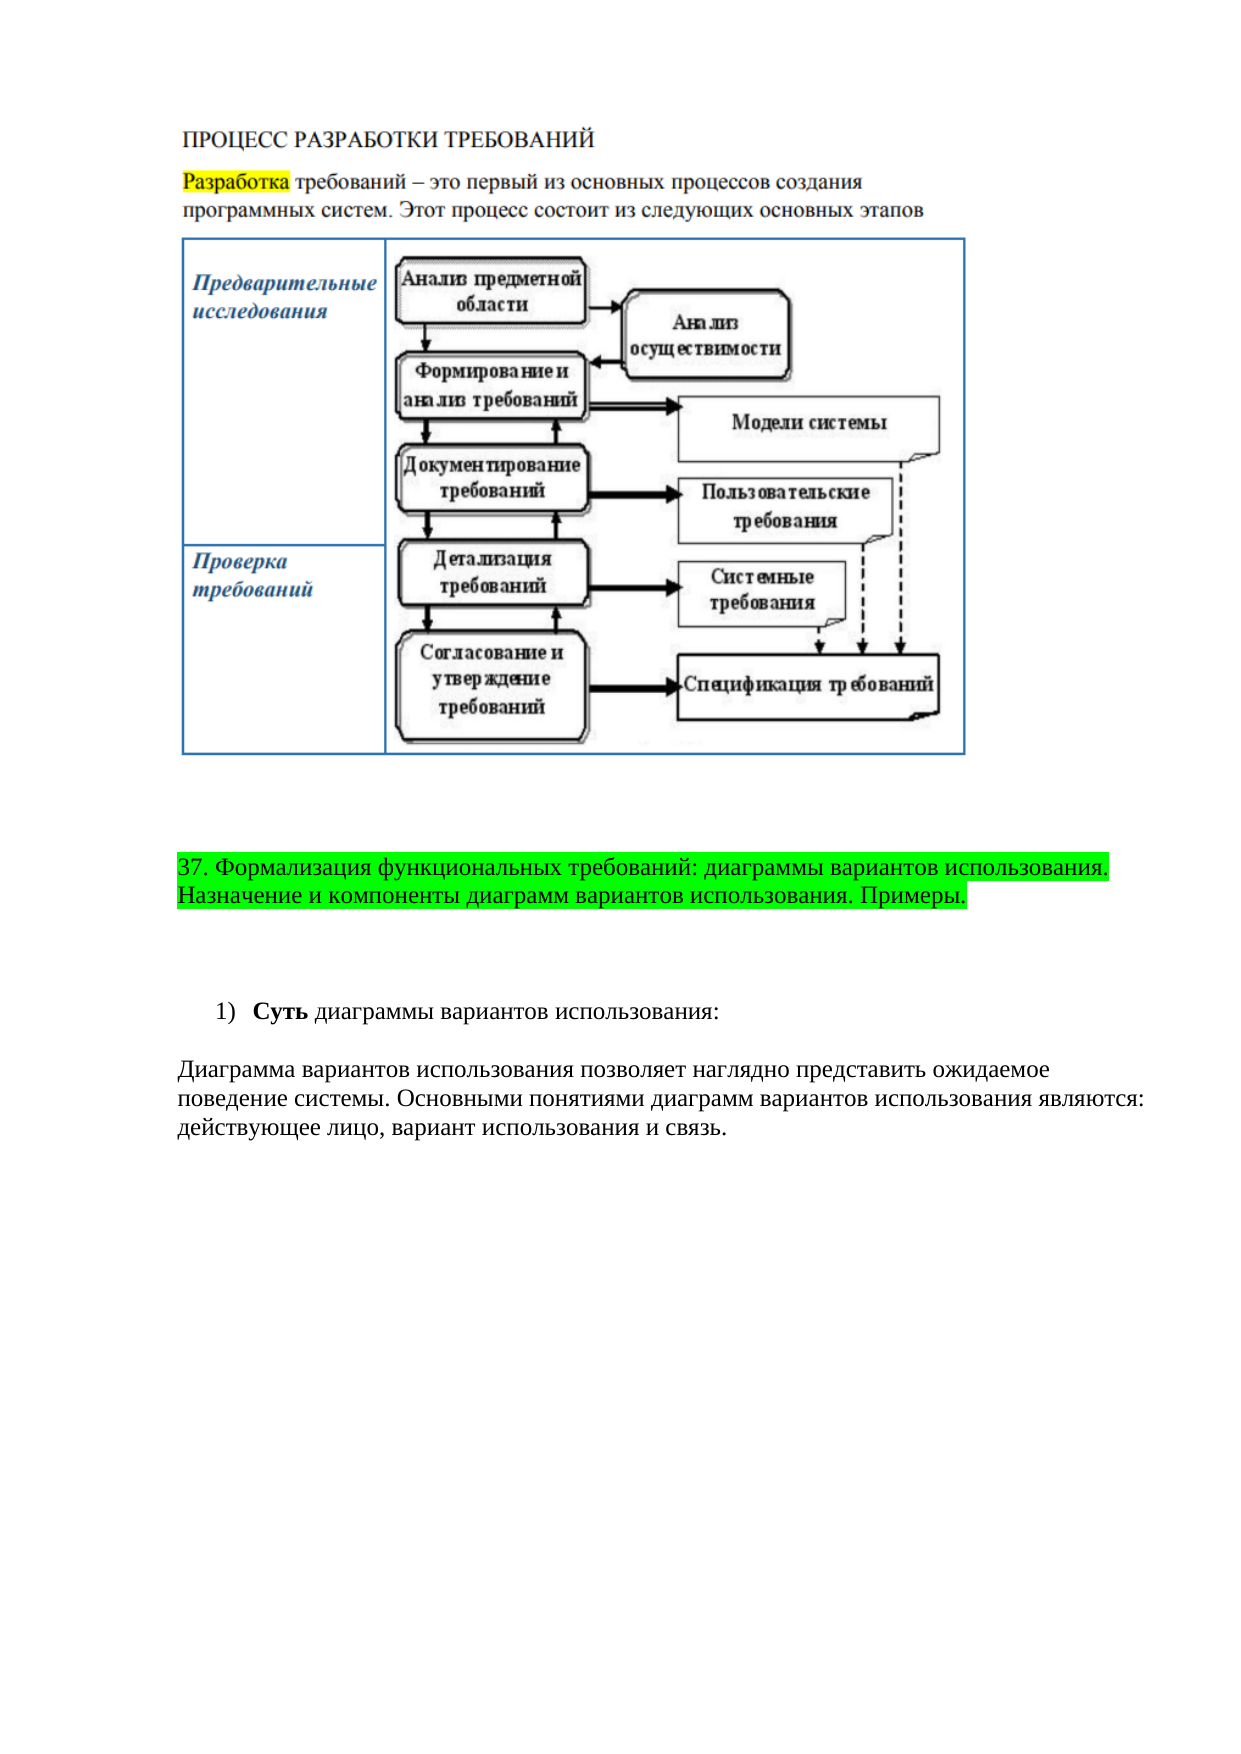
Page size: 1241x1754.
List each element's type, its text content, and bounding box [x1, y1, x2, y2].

list Суть диаграммы вариантов использования: [215, 996, 1152, 1025]
text Диаграмма вариантов использования позволяет наглядно представить ожидаемое поведение системы. Основными понятиями диаграмм вариантов использования являются: действующее лицо, вариант использования и связь. [177, 1054, 1152, 1141]
picture [177, 118, 990, 765]
text 37. Формализация функциональных требований: диаграммы вариантов использования. Назначение и компоненты диаграмм вариантов использования. Примеры. [967, 852, 1152, 909]
